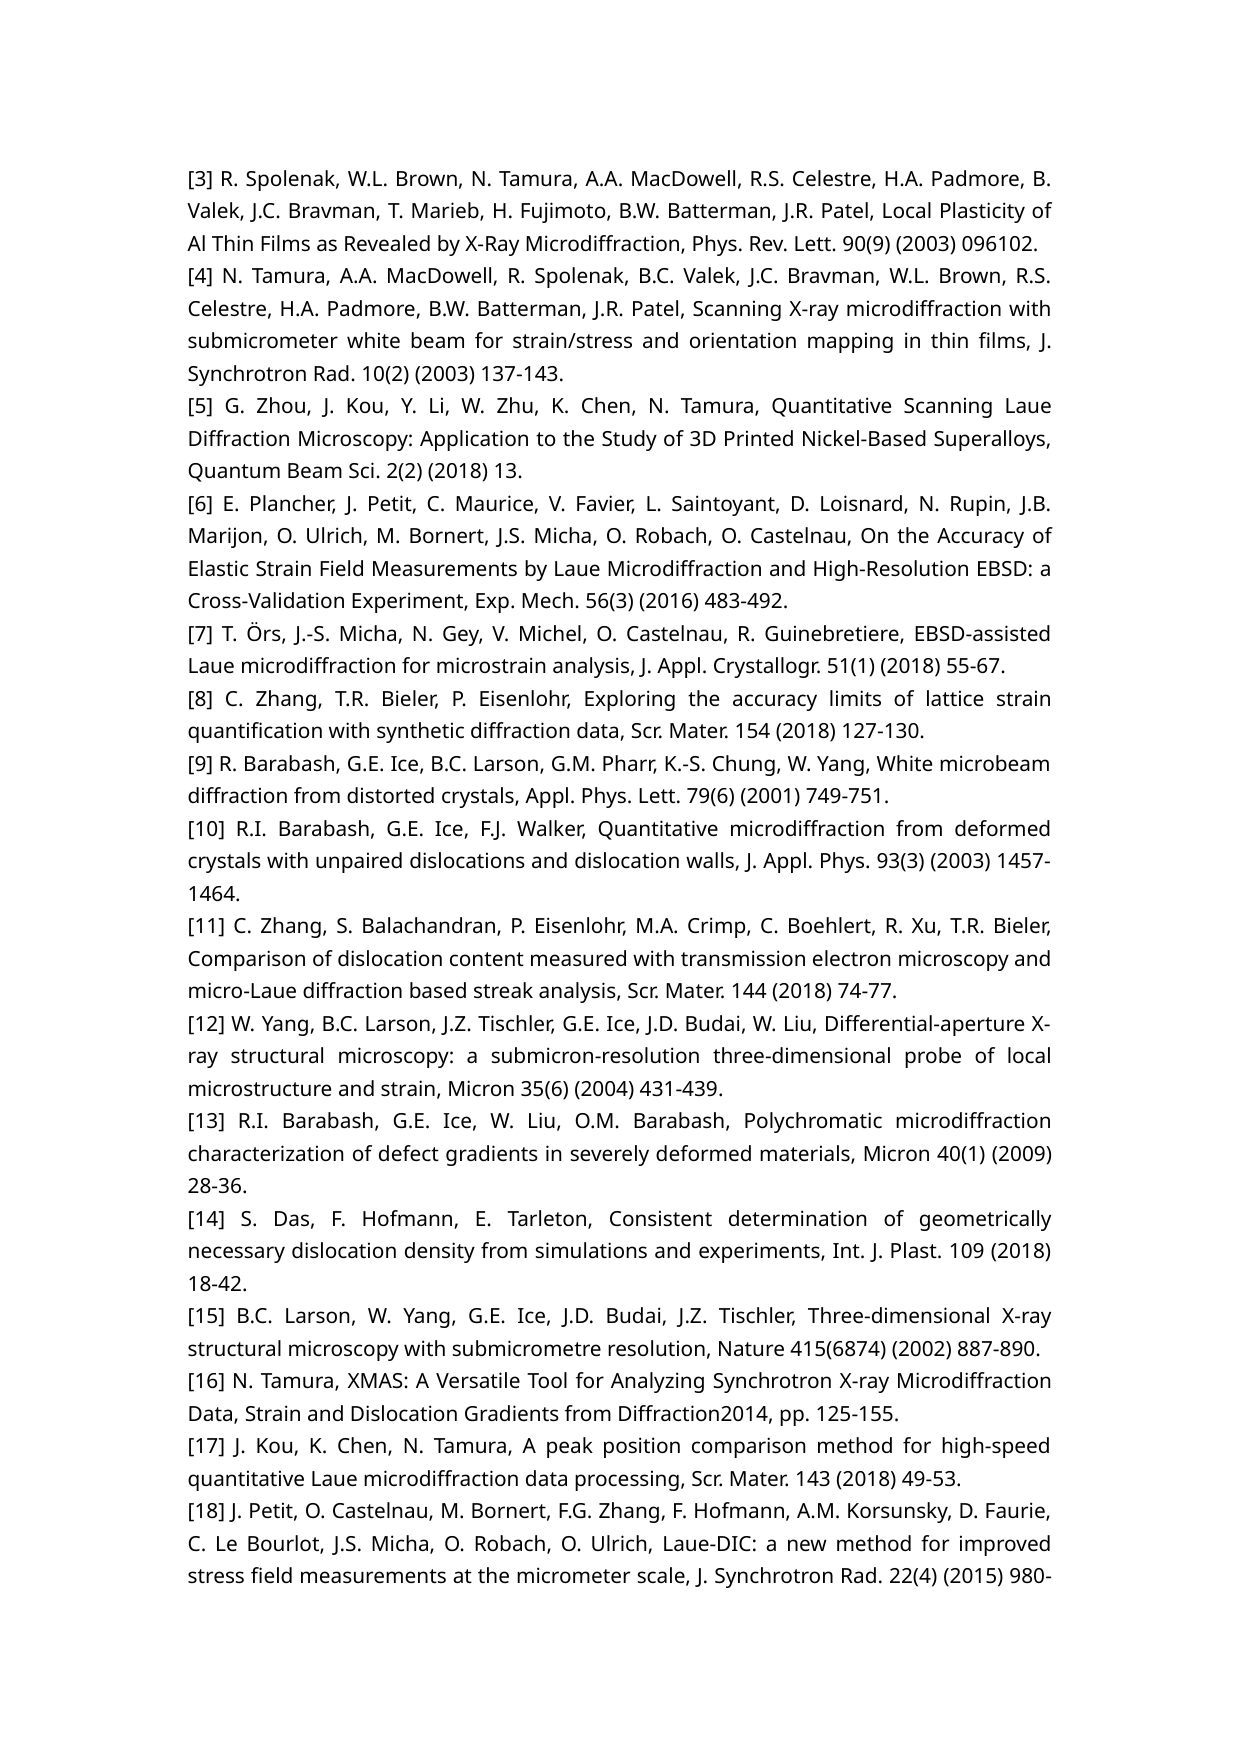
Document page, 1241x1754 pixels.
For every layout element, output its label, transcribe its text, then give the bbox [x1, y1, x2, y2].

text [15] B.C. Larson, W. Yang, G.E. Ice, J.D. Budai, J.Z. Tischler, Three-dimensional X-ray structural microscopy with submicrometre resolution, Nature 415(6874) (2002) 887-890. [187, 1299, 1053, 1364]
text [12] W. Yang, B.C. Larson, J.Z. Tischler, G.E. Ice, J.D. Budai, W. Liu, Differential-aperture X-ray structural microscopy: a submicron-resolution three-dimensional probe of local microstructure and strain, Micron 35(6) (2004) 431-439. [187, 1007, 1053, 1104]
text [17] J. Kou, K. Chen, N. Tamura, A peak position comparison method for high-speed quantitative Laue microdiffraction data processing, Scr. Mater. 143 (2018) 49-53. [187, 1429, 1053, 1494]
text [16] N. Tamura, XMAS: A Versatile Tool for Analyzing Synchrotron X-ray Microdiffraction Data, Strain and Dislocation Gradients from Diffraction2014, pp. 125-155. [187, 1364, 1053, 1429]
text [5] G. Zhou, J. Kou, Y. Li, W. Zhu, K. Chen, N. Tamura, Quantitative Scanning Laue Diffraction Microscopy: Application to the Study of 3D Printed Nickel-Based Superalloys, Quantum Beam Sci. 2(2) (2018) 13. [187, 389, 1053, 487]
text [14] S. Das, F. Hofmann, E. Tarleton, Consistent determination of geometrically necessary dislocation density from simulations and experiments, Int. J. Plast. 109 (2018) 18-42. [187, 1202, 1053, 1299]
text [8] C. Zhang, T.R. Bieler, P. Eisenlohr, Exploring the accuracy limits of lattice strain quantification with synthetic diffraction data, Scr. Mater. 154 (2018) 127-130. [187, 682, 1053, 747]
text [4] N. Tamura, A.A. MacDowell, R. Spolenak, B.C. Valek, J.C. Bravman, W.L. Brown, R.S. Celestre, H.A. Padmore, B.W. Batterman, J.R. Patel, Scanning X-ray microdiffraction with submicrometer white beam for strain/stress and orientation mapping in thin films, J. Synchrotron Rad. 10(2) (2003) 137-143. [187, 259, 1053, 389]
text [7] T. Örs, J.-S. Micha, N. Gey, V. Michel, O. Castelnau, R. Guinebretiere, EBSD-assisted Laue microdiffraction for microstrain analysis, J. Appl. Crystallogr. 51(1) (2018) 55-67. [187, 617, 1053, 682]
text [3] R. Spolenak, W.L. Brown, N. Tamura, A.A. MacDowell, R.S. Celestre, H.A. Padmore, B. Valek, J.C. Bravman, T. Marieb, H. Fujimoto, B.W. Batterman, J.R. Patel, Local Plasticity of Al Thin Films as Revealed by X-Ray Microdiffraction, Phys. Rev. Lett. 90(9) (2003) 096102. [187, 162, 1053, 259]
text [6] E. Plancher, J. Petit, C. Maurice, V. Favier, L. Saintoyant, D. Loisnard, N. Rupin, J.B. Marijon, O. Ulrich, M. Bornert, J.S. Micha, O. Robach, O. Castelnau, On the Accuracy of Elastic Strain Field Measurements by Laue Microdiffraction and High-Resolution EBSD: a Cross-Validation Experiment, Exp. Mech. 56(3) (2016) 483-492. [187, 487, 1053, 617]
text [10] R.I. Barabash, G.E. Ice, F.J. Walker, Quantitative microdiffraction from deformed crystals with unpaired dislocations and dislocation walls, J. Appl. Phys. 93(3) (2003) 1457-1464. [187, 812, 1053, 909]
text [187, 1494, 1053, 1592]
text [9] R. Barabash, G.E. Ice, B.C. Larson, G.M. Pharr, K.-S. Chung, W. Yang, White microbeam diffraction from distorted crystals, Appl. Phys. Lett. 79(6) (2001) 749-751. [187, 747, 1053, 812]
text [11] C. Zhang, S. Balachandran, P. Eisenlohr, M.A. Crimp, C. Boehlert, R. Xu, T.R. Bieler, Comparison of dislocation content measured with transmission electron microscopy and micro-Laue diffraction based streak analysis, Scr. Mater. 144 (2018) 74-77. [187, 909, 1053, 1007]
text [13] R.I. Barabash, G.E. Ice, W. Liu, O.M. Barabash, Polychromatic microdiffraction characterization of defect gradients in severely deformed materials, Micron 40(1) (2009) 28-36. [187, 1104, 1053, 1202]
